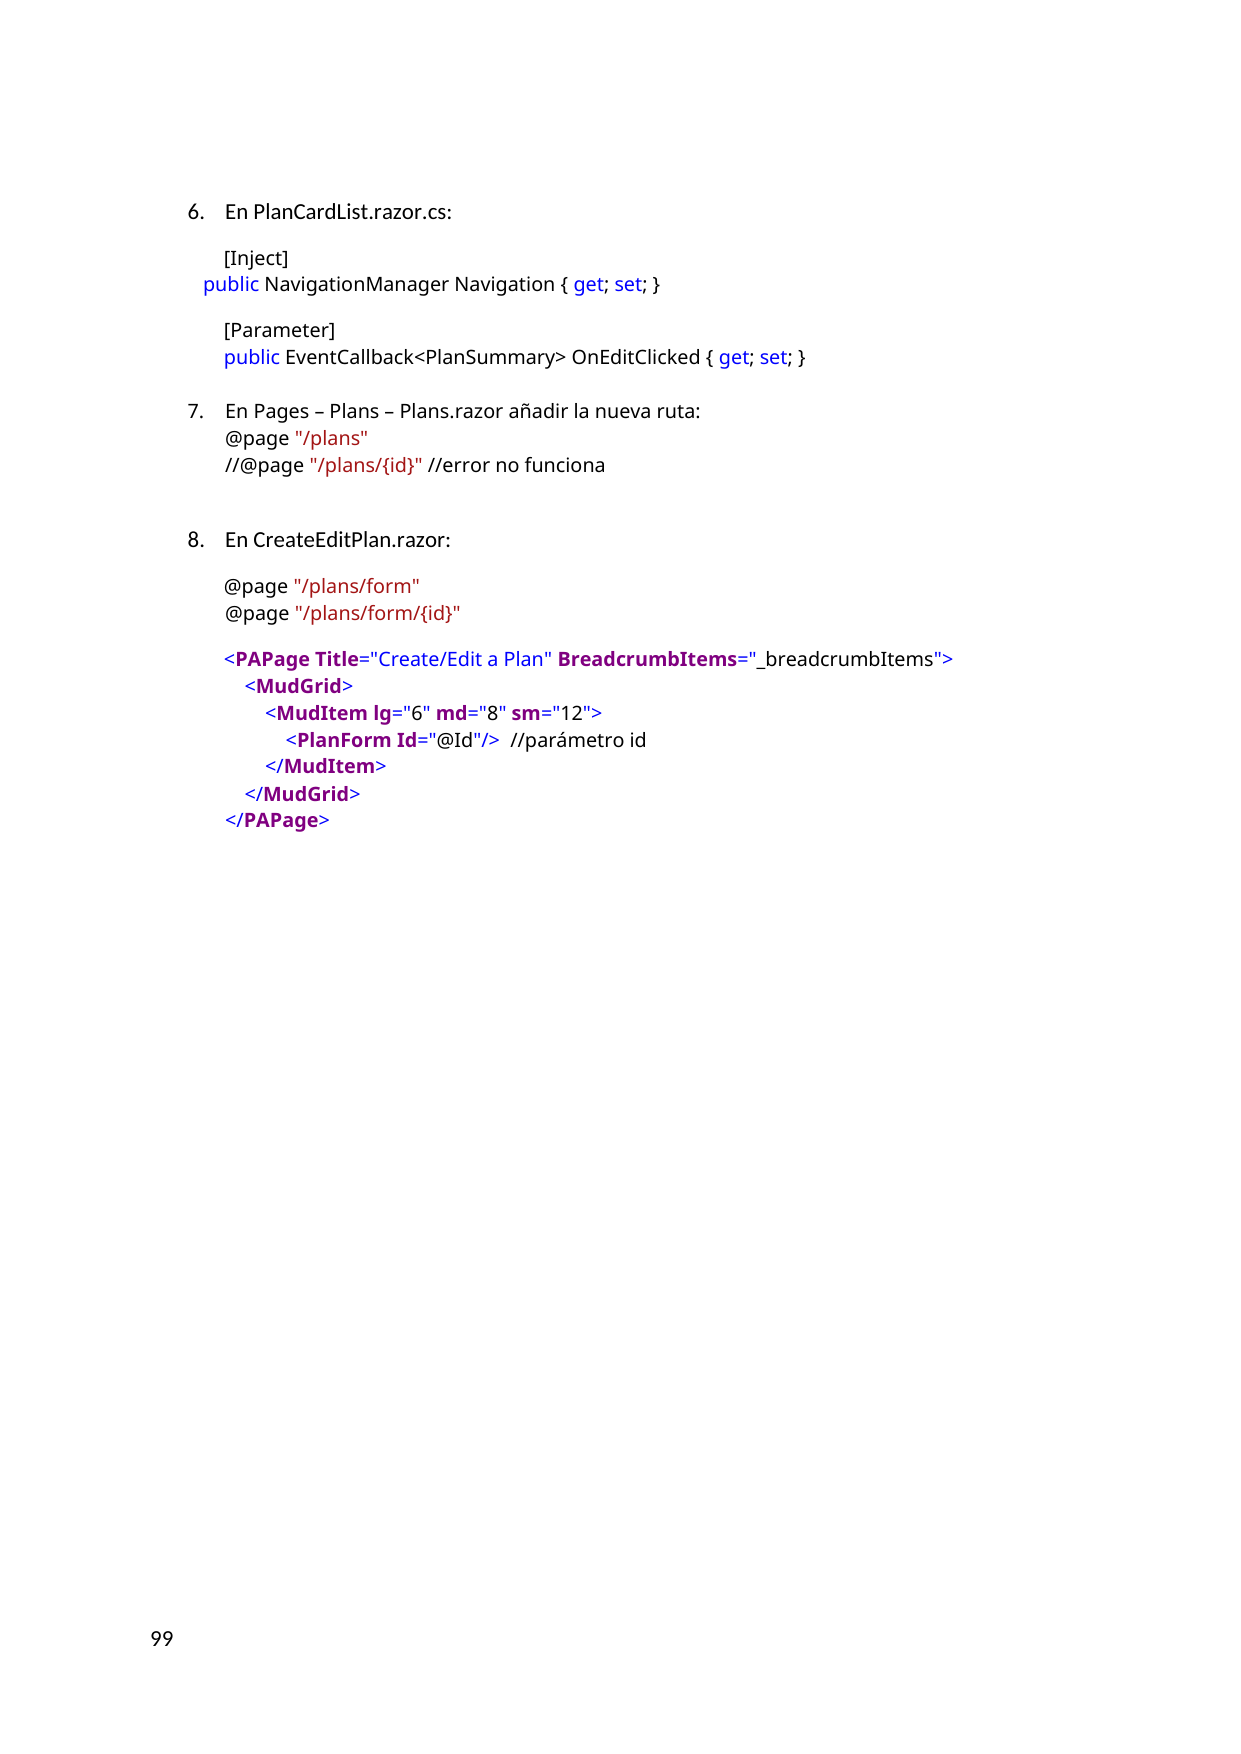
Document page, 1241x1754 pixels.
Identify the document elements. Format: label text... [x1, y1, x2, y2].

text @page "/plans/form" [187, 572, 1090, 599]
list En CreateEditPlan.razor: [187, 525, 1090, 553]
text <PlanForm Id="@Id"/> //parámetro id [224, 726, 1090, 753]
text <MudItem lg="6" md="8" sm="12"> [224, 699, 1090, 726]
text </MudGrid> [224, 780, 1090, 807]
text [Inject] [187, 244, 1090, 271]
text <MudGrid> [224, 672, 1090, 699]
list En Pages – Plans – Plans.razor añadir la nueva ruta: [187, 397, 1090, 424]
text [Parameter] [150, 316, 1090, 343]
list @page "/plans" [225, 424, 1090, 451]
text public EventCallback<PlanSummary> OnEditClicked { get; set; } [150, 343, 1090, 370]
list </PAPage> [225, 807, 1090, 834]
text </MudItem> [224, 753, 1090, 780]
list @page "/plans/form/{id}" [225, 599, 1090, 626]
text <PAPage Title="Create/Edit a Plan" BreadcrumbItems="_breadcrumbItems"> [224, 645, 1090, 672]
text public NavigationManager Navigation { get; set; } [187, 271, 1090, 298]
list //@page "/plans/{id}" //error no funciona [225, 451, 1090, 478]
list En PlanCardList.razor.cs: [187, 197, 1090, 225]
